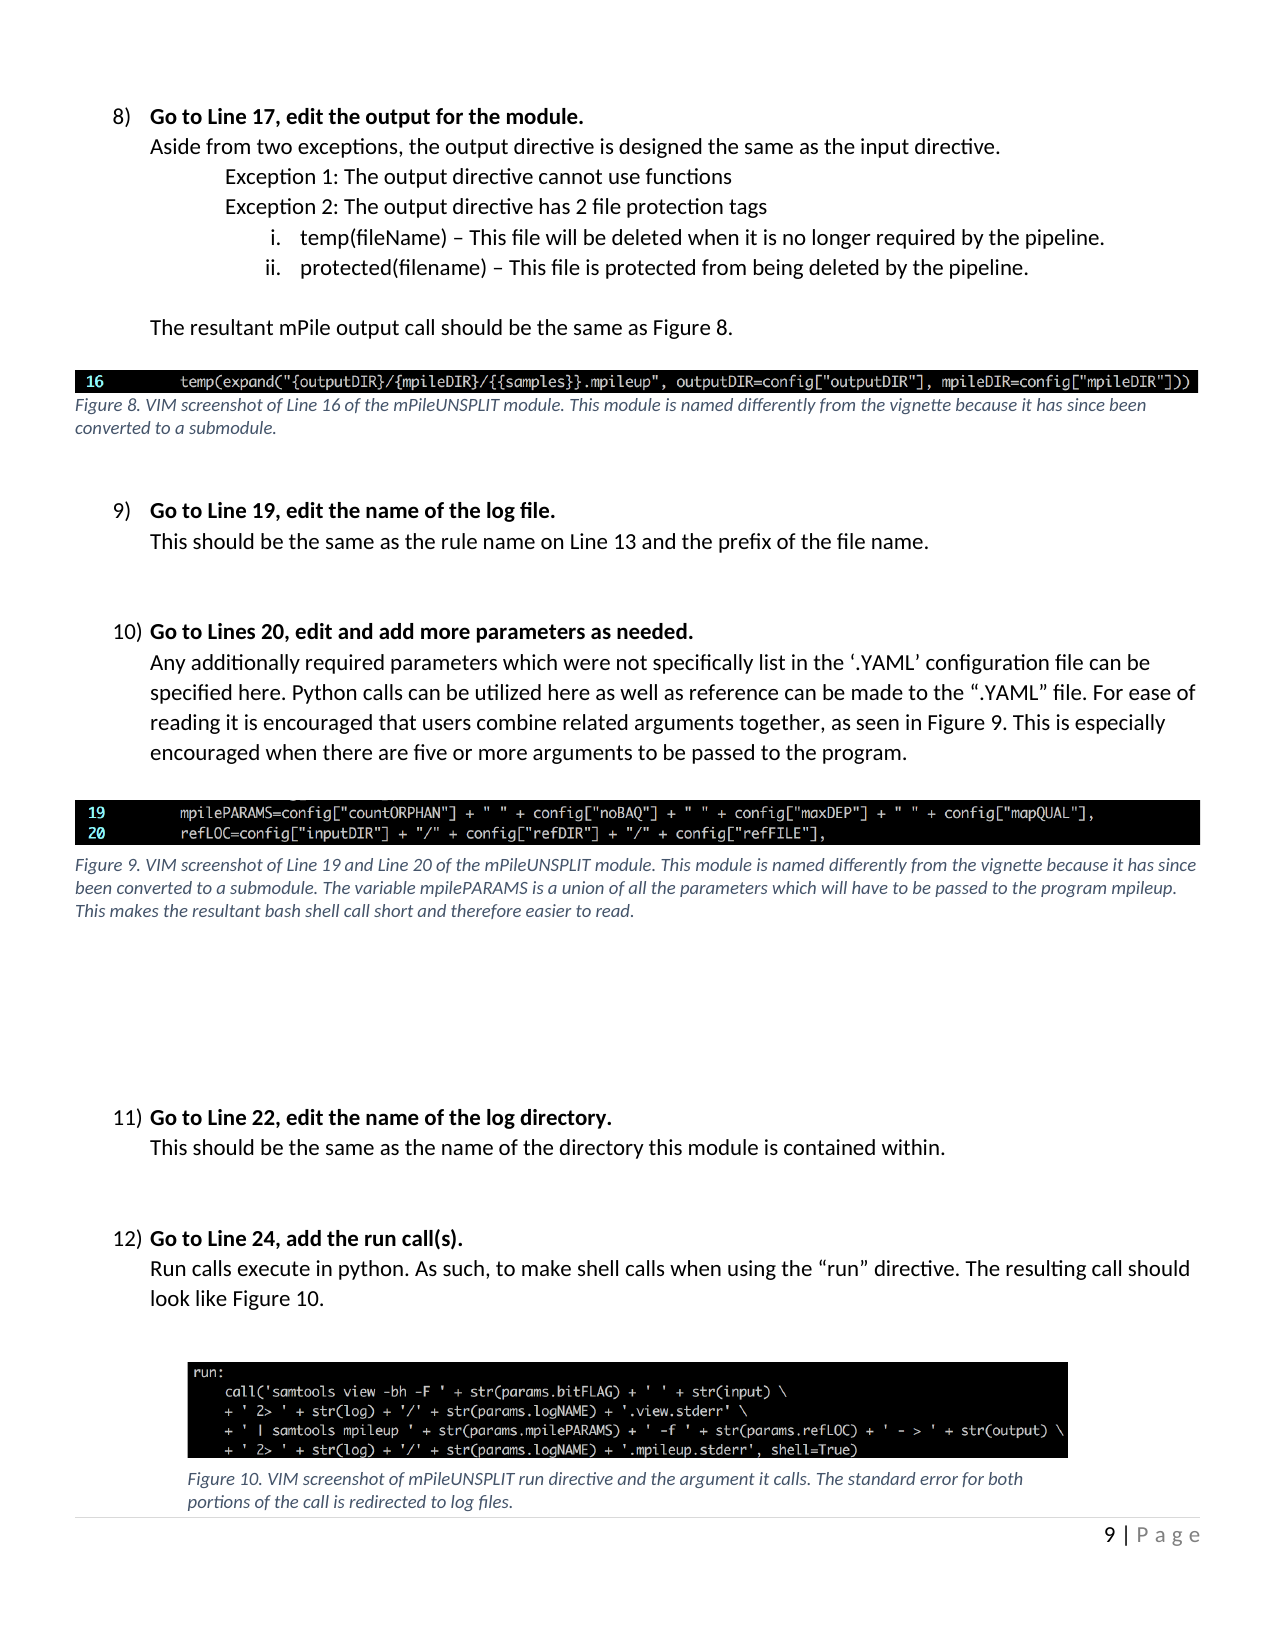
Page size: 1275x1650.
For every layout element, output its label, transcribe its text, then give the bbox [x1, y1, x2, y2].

picture [75, 800, 1200, 845]
picture [187, 1362, 1068, 1458]
text Aside from two exceptions, the output directive is designed the same as the input directive. [150, 132, 1200, 160]
list Go to Line 17, edit the output for the module. [112, 102, 1200, 130]
list Go to Line 24, add the run call(s). [112, 1224, 1200, 1252]
list Go to Line 22, edit the name of the log directory. [112, 1103, 1200, 1131]
list protected(filename) – This file is protected from being deleted by the pipeline. [281, 253, 1200, 281]
list Go to Line 19, edit the name of the log file. [112, 497, 1200, 525]
text This should be the same as the rule name on Line 13 and the prefix of the file name. [150, 527, 1200, 555]
text Run calls execute in python. As such, to make shell calls when using the “run” directive. The resulting call should look like Figure 10. [150, 1254, 1200, 1312]
text This should be the same as the name of the directory this module is contained within. [150, 1133, 1200, 1161]
picture [75, 370, 1199, 393]
list temp(fileName) – This file will be deleted when it is no longer required by the pipeline. [281, 223, 1200, 251]
text Any additionally required parameters which were not specifically list in the ‘.YAML’ configuration file can be specified here. Python calls can be utilized here as well as reference can be made to the “.YAML” file. For ease of reading it is encouraged that users combine related arguments together, as seen in Figure 9. This is especially encouraged when there are five or more arguments to be passed to the program. [150, 648, 1200, 766]
text Exception 2: The output directive has 2 file protection tags [150, 192, 1200, 220]
text The resultant mPile output call should be the same as Figure 8. [150, 313, 1200, 341]
text Exception 1: The output directive cannot use functions [150, 162, 1200, 190]
list Go to Lines 20, edit and add more parameters as needed. [112, 617, 1200, 646]
